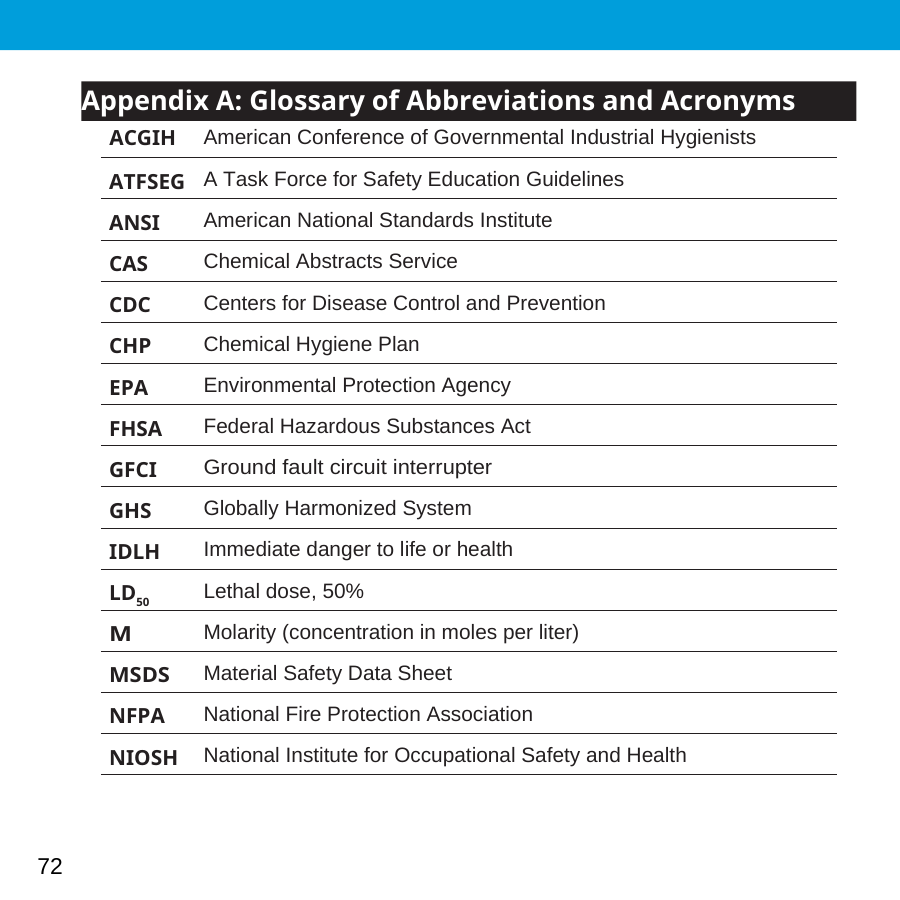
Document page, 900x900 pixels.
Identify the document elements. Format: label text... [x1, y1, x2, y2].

table_cell M [101, 611, 189, 651]
table_cell Globally Harmonized System [189, 487, 837, 527]
table_cell LD50 [101, 570, 189, 609]
table_cell CDC [101, 282, 189, 322]
table_cell IDLH [101, 529, 189, 568]
table_cell NIOSH [101, 734, 189, 774]
table_cell CAS [101, 241, 189, 281]
table_cell ANSI [101, 199, 189, 239]
table_cell American National Standards Institute [189, 199, 837, 239]
table_cell Chemical Hygiene Plan [189, 323, 837, 363]
table_cell MSDS [101, 652, 189, 692]
table_cell CHP [101, 323, 189, 363]
table_cell GHS [101, 487, 189, 527]
table_cell EPA [101, 364, 189, 404]
table_header ACGIH [101, 127, 189, 157]
table_cell National Institute for Occupational Safety and Health [189, 734, 837, 774]
table_cell Ground fault circuit interrupter [189, 446, 837, 486]
table_cell Chemical Abstracts Service [189, 241, 837, 281]
table_cell Environmental Protection Agency [189, 364, 837, 404]
table_cell FHSA [101, 405, 189, 445]
table_cell A Task Force for Safety Education Guidelines [189, 158, 837, 198]
table_cell Immediate danger to life or health [189, 529, 837, 568]
table_cell Molarity (concentration in moles per liter) [189, 611, 837, 651]
table_cell ATFSEG [101, 158, 189, 198]
table_cell Centers for Disease Control and Prevention [189, 282, 837, 322]
table_cell Federal Hazardous Substances Act [189, 405, 837, 445]
table_cell GFCI [101, 446, 189, 486]
table_header American Conference of Governmental Industrial Hygienists [189, 127, 837, 157]
table_cell Lethal dose, 50% [189, 570, 837, 609]
table_cell NFPA [101, 693, 189, 733]
table_cell Material Safety Data Sheet [189, 652, 837, 692]
table_cell National Fire Protection Association [189, 693, 837, 733]
